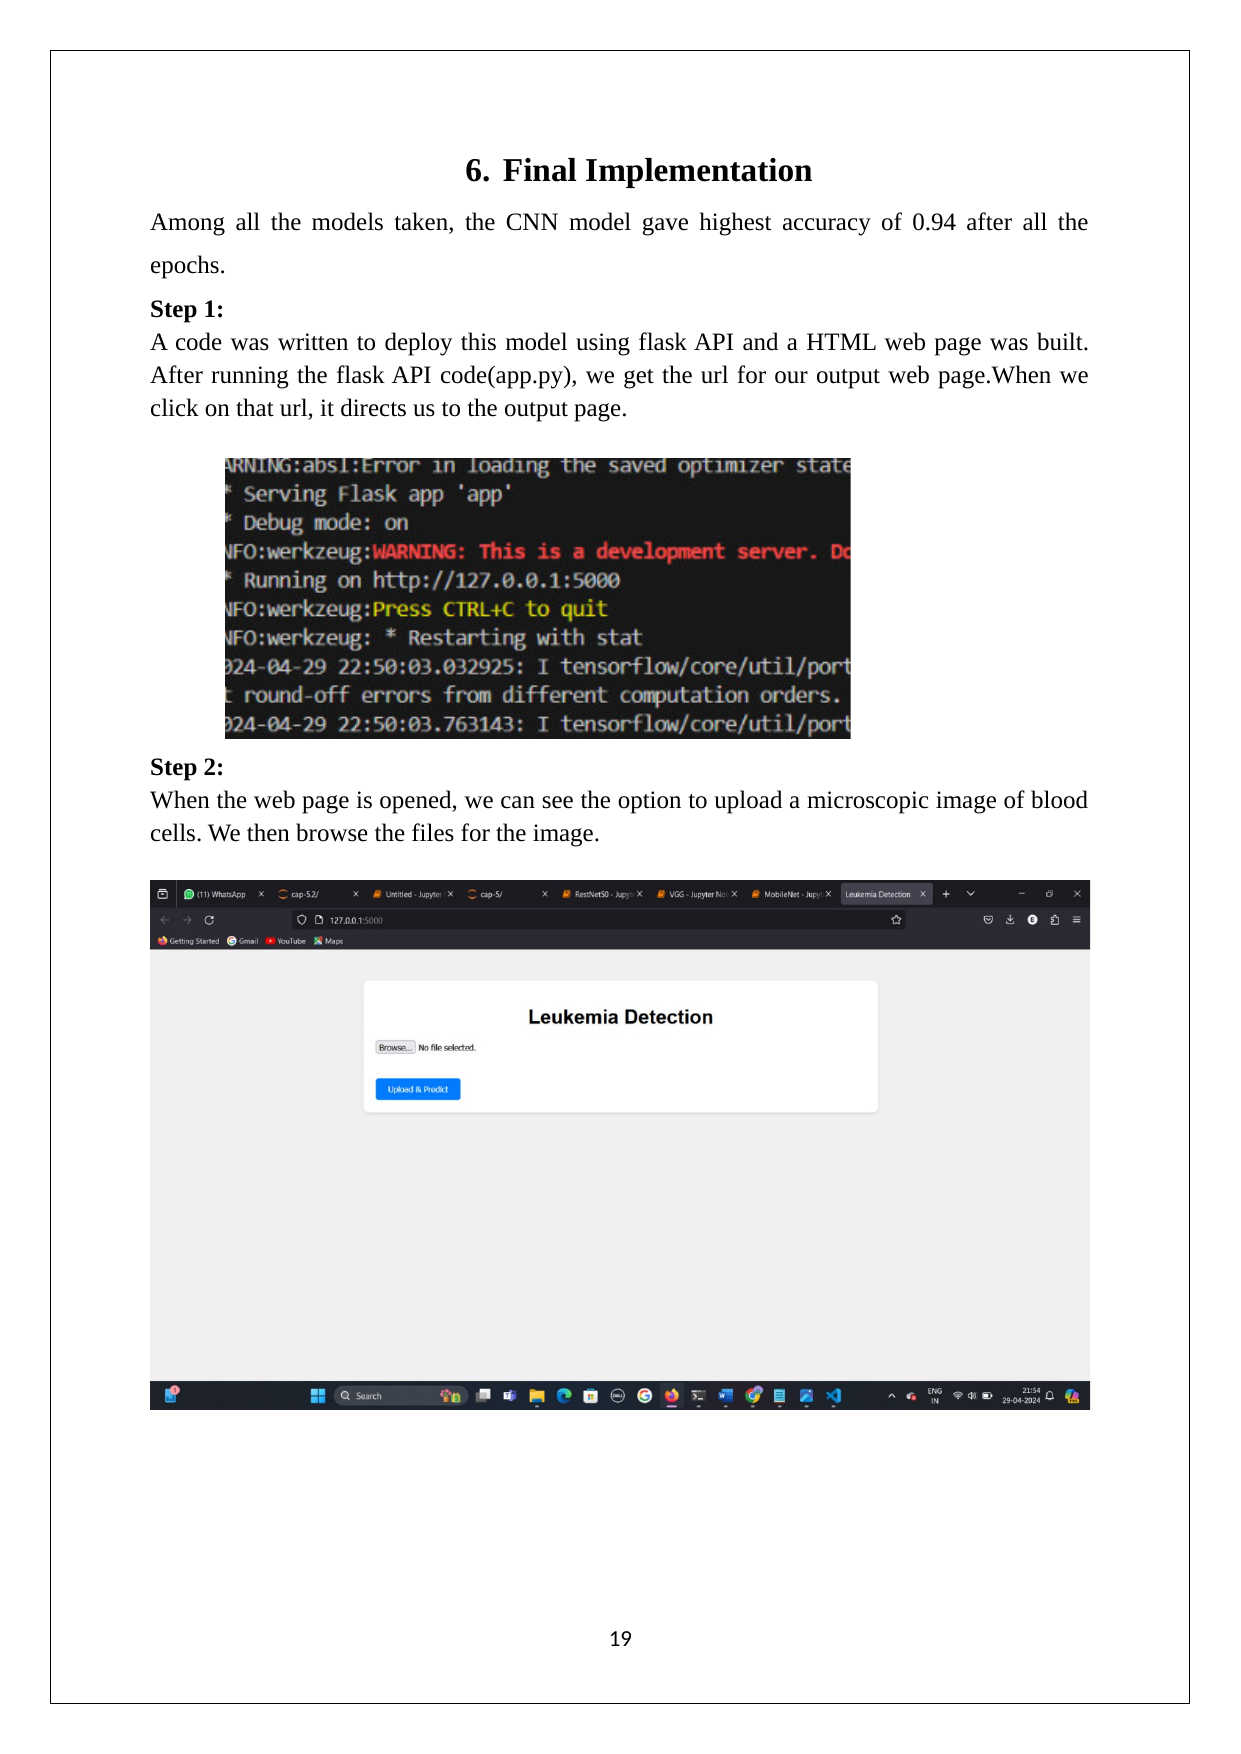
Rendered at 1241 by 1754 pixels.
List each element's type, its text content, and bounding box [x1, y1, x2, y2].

list Step 1: [150, 294, 1090, 322]
list When the web page is opened, we can see the option to upload a microscopic image of blood cells. We then browse the files for the image. [150, 785, 1090, 847]
list Step 2: [150, 752, 1090, 781]
picture [225, 458, 851, 739]
list Among all the models taken, the CNN model gave highest accuracy of 0.94 after all the epochs. [150, 207, 1090, 279]
list A code was written to deploy this model using flask API and a HTML web page was built. After running the flask API code(app.py), we get the url for our output web page.When we click on that url, it directs us to the output page. [150, 327, 1090, 422]
picture [150, 880, 1091, 1410]
list Final Implementation [187, 150, 1090, 188]
